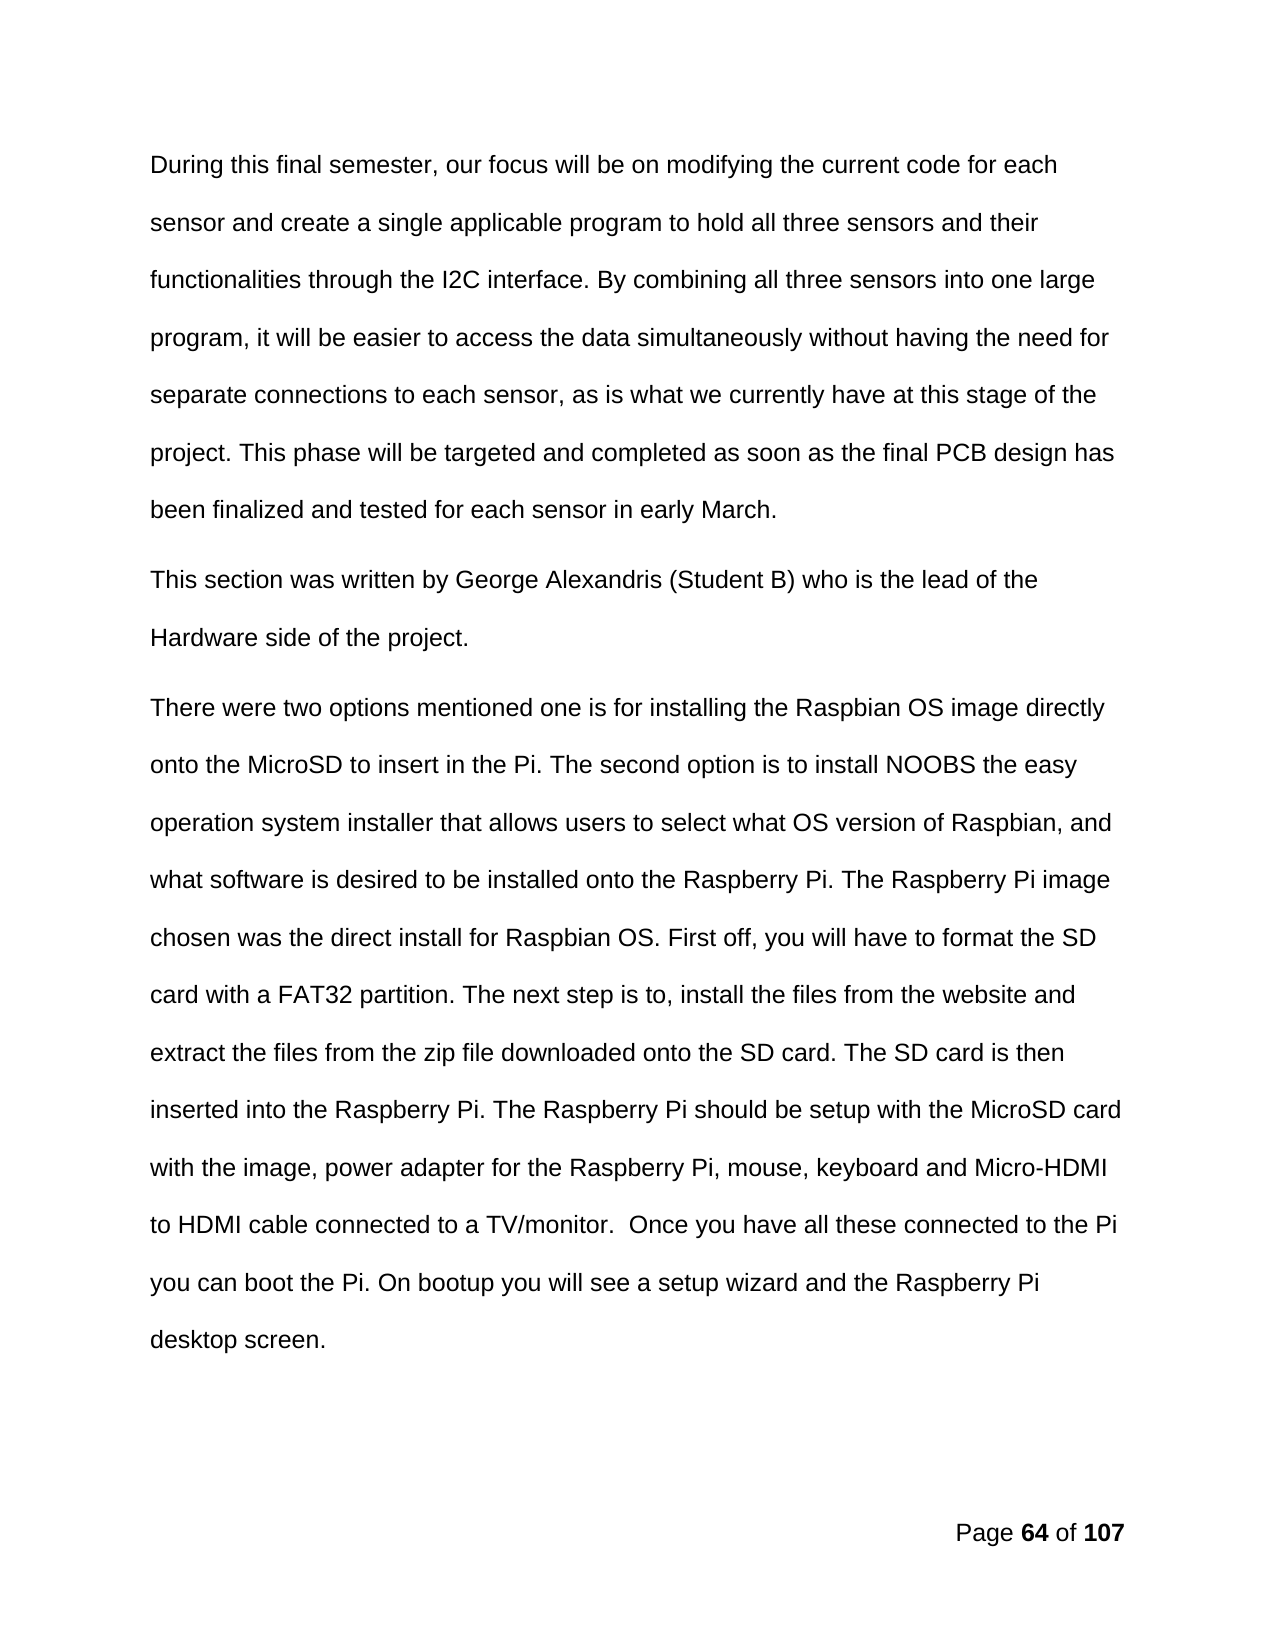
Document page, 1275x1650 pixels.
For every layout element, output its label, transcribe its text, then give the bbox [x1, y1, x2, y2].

text This section was written by George Alexandris (Student B) who is the lead of the Hardware side of the project. [150, 565, 1125, 651]
text There were two options mentioned one is for installing the Raspbian OS image directly onto the MicroSD to insert in the Pi. The second option is to install NOOBS the easy operation system installer that allows users to select what OS version of Raspbian, and what software is desired to be installed onto the Raspberry Pi. The Raspberry Pi image chosen was the direct install for Raspbian OS. First off, you will have to format the SD card with a FAT32 partition. The next step is to, install the files from the website and extract the files from the zip file downloaded onto the SD card. The SD card is then inserted into the Raspberry Pi. The Raspberry Pi should be setup with the MicroSD card with the image, power adapter for the Raspberry Pi, mouse, keyboard and Micro-HDMI to HDMI cable connected to a TV/monitor. Once you have all these connected to the Pi you can boot the Pi. On bootup you will see a setup wizard and the Raspberry Pi desktop screen. [150, 692, 1125, 1354]
text During this final semester, our focus will be on modifying the current code for each sensor and create a single applicable program to hold all three sensors and their functionalities through the I2C interface. By combining all three sensors into one large program, it will be easier to access the data simultaneously without having the need for separate connections to each sensor, as is what we currently have at this stage of the project. This phase will be targeted and completed as soon as the final PCB design has been finalized and tested for each sensor in early March. [150, 150, 1125, 524]
